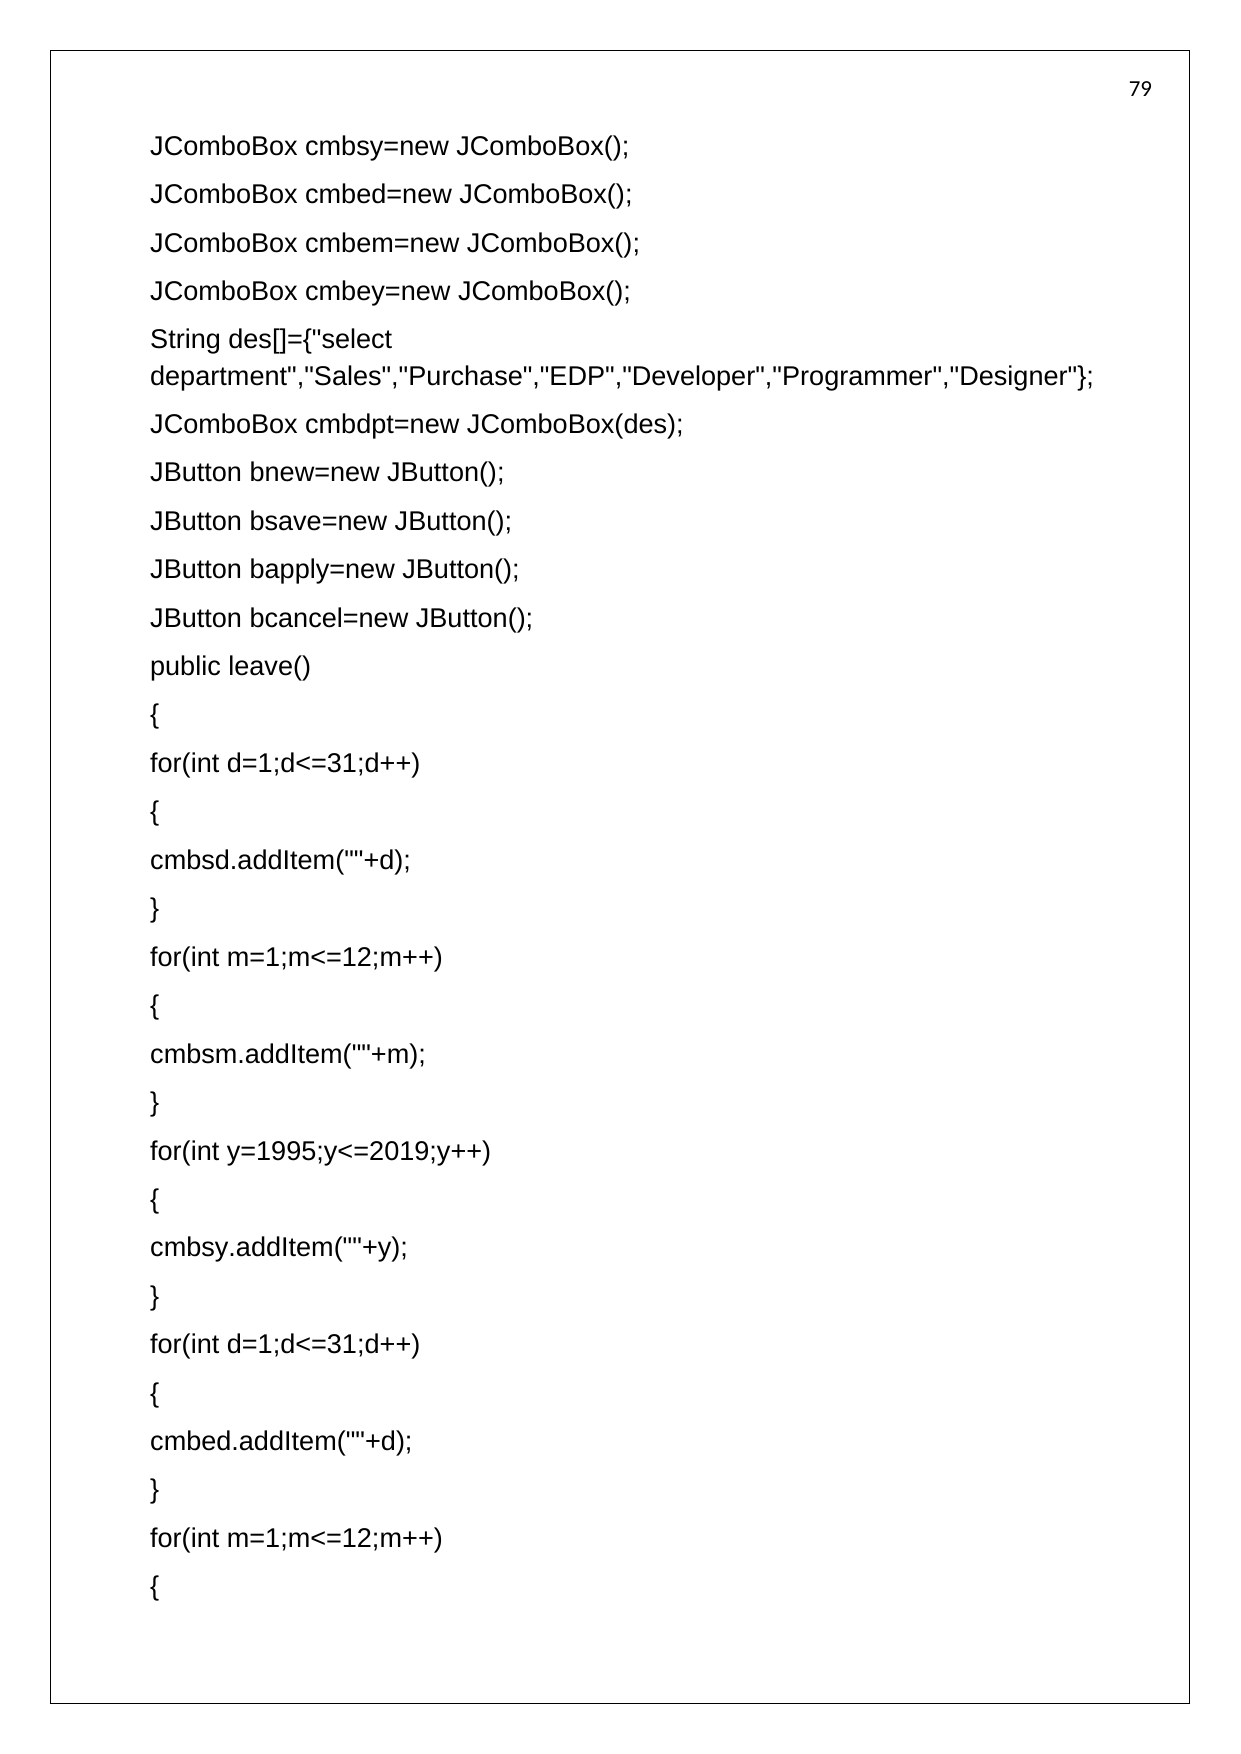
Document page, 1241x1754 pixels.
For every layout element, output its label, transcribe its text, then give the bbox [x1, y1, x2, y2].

text JComboBox cmbsy=new JComboBox(); [150, 130, 1152, 161]
text for(int d=1;d<=31;d++) [150, 1328, 1152, 1359]
text JButton bnew=new JButton(); [150, 456, 1152, 488]
text for(int y=1995;y<=2019;y++) [150, 1134, 1152, 1166]
text public leave() [150, 650, 1152, 681]
text String des[]={"select department","Sales","Purchase","EDP","Developer","Programmer","Designer"}; [150, 323, 1152, 391]
text JComboBox cmbed=new JComboBox(); [150, 178, 1152, 209]
text } [150, 1086, 1152, 1117]
text for(int d=1;d<=31;d++) [150, 747, 1152, 778]
text cmbsm.addItem(""+m); [150, 1038, 1152, 1069]
text cmbsy.addItem(""+y); [150, 1231, 1152, 1263]
text } [150, 1473, 1152, 1505]
text cmbed.addItem(""+d); [150, 1425, 1152, 1456]
text } [150, 892, 1152, 923]
text cmbsd.addItem(""+d); [150, 844, 1152, 875]
text for(int m=1;m<=12;m++) [150, 941, 1152, 972]
text { [150, 795, 1152, 827]
text { [150, 1377, 1152, 1408]
text { [150, 1183, 1152, 1214]
text { [150, 1570, 1152, 1602]
text { [150, 989, 1152, 1020]
text JButton bsave=new JButton(); [150, 505, 1152, 536]
text } [150, 1280, 1152, 1311]
text JButton bcancel=new JButton(); [150, 602, 1152, 633]
text JComboBox cmbdpt=new JComboBox(des); [150, 408, 1152, 439]
text for(int m=1;m<=12;m++) [150, 1522, 1152, 1553]
text JButton bapply=new JButton(); [150, 553, 1152, 584]
text { [150, 698, 1152, 730]
text JComboBox cmbem=new JComboBox(); [150, 227, 1152, 258]
text JComboBox cmbey=new JComboBox(); [150, 275, 1152, 306]
